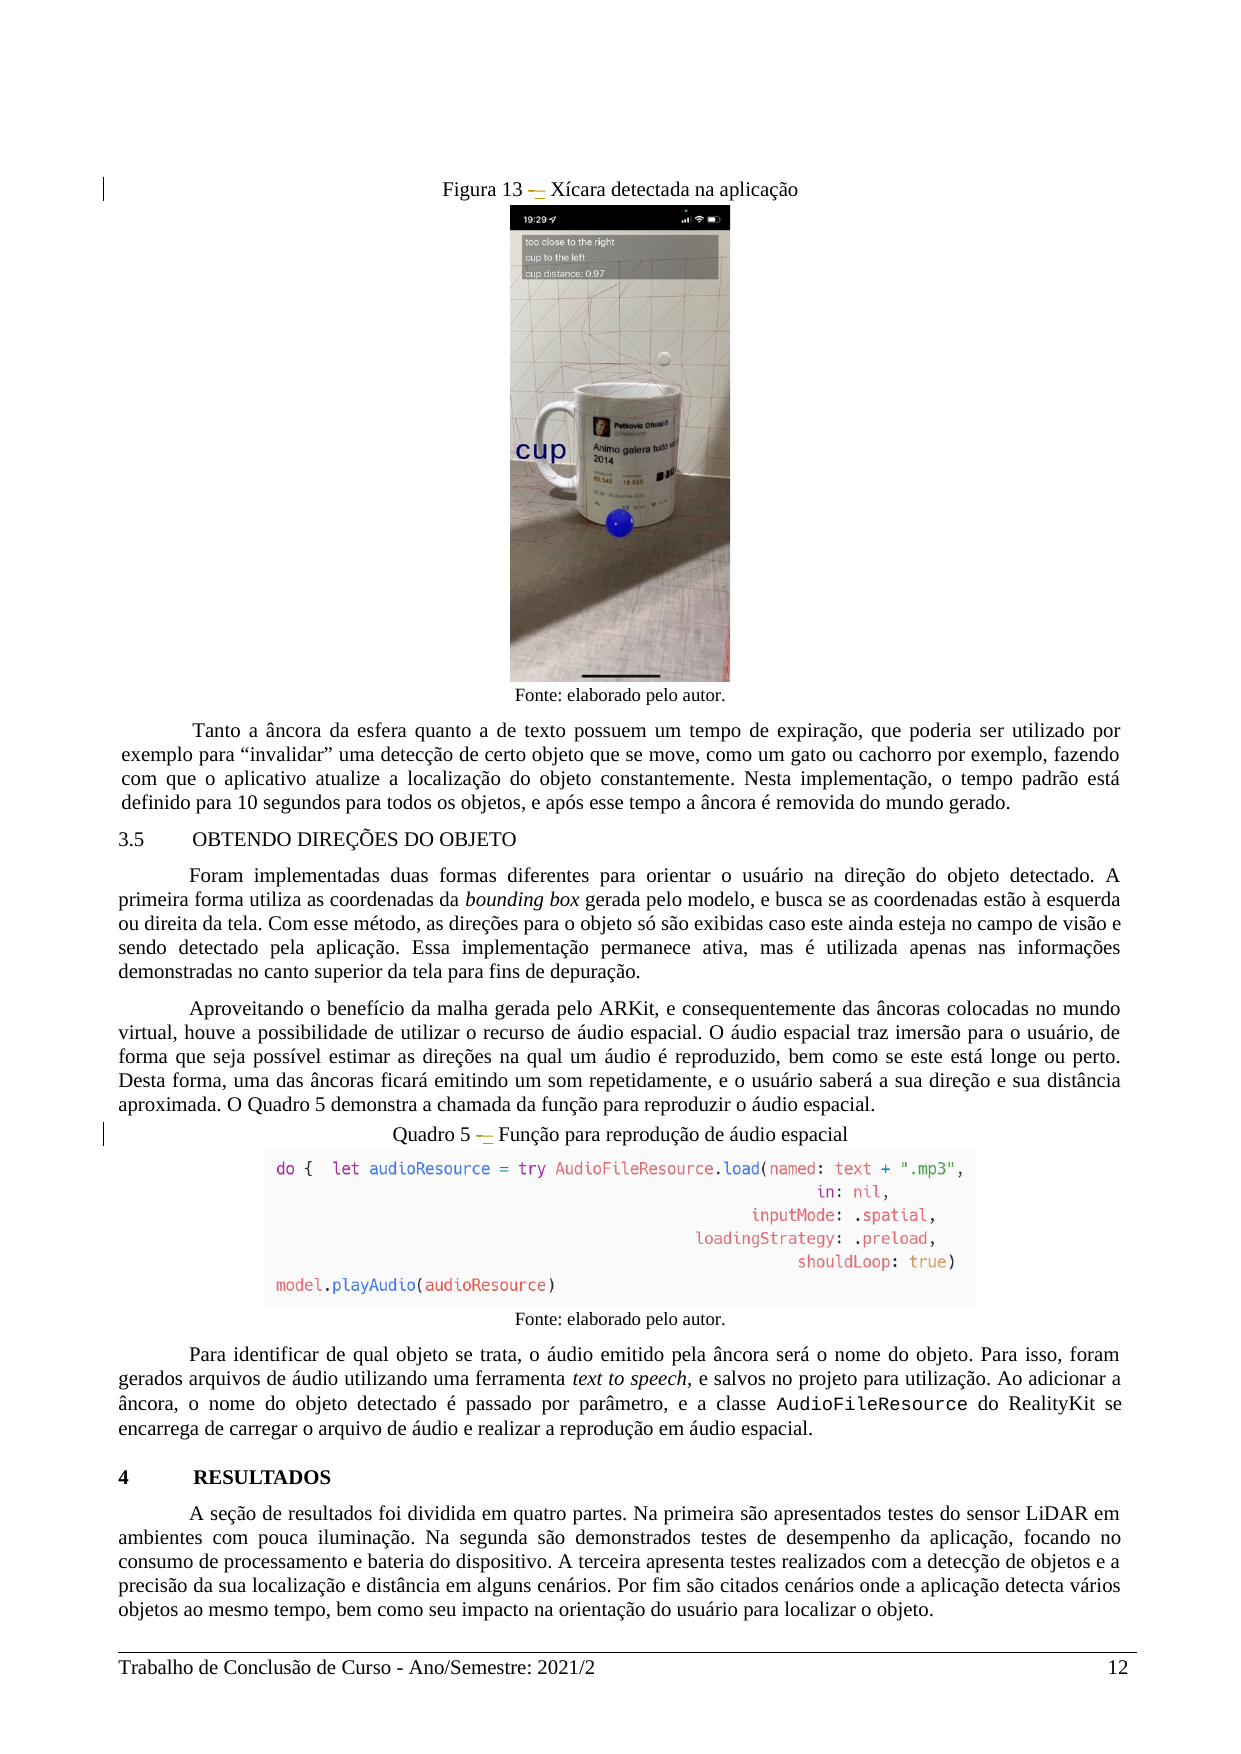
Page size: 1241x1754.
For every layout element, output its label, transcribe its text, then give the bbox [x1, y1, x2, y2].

text Tanto a âncora da esfera quanto a de texto possuem um tempo de expiração, que poderia ser utilizado por exemplo para “invalidar” uma detecção de certo objeto que se move, como um gato ou cachorro por exemplo, fazendo com que o aplicativo atualize a localização do objeto constantemente. Nesta implementação, o tempo padrão está definido para 10 segundos para todos os objetos, e após esse tempo a âncora é removida do mundo gerado. [121, 718, 1122, 814]
text Fonte: elaborado pelo autor. [118, 684, 1122, 705]
subtitle RESULTADOS [118, 1464, 1122, 1489]
subtitle obtendo direções do objeto [118, 826, 1122, 851]
text Fonte: elaborado pelo autor. [118, 1308, 1122, 1330]
picture [265, 1150, 975, 1307]
text A seção de resultados foi dividida em quatro partes. Na primeira são apresentados testes do sensor LiDAR em ambientes com pouca iluminação. Na segunda são demonstrados testes de desempenho da aplicação, focando no consumo de processamento e bateria do dispositivo. A terceira apresenta testes realizados com a detecção de objetos e a precisão da sua localização e distância em alguns cenários. Por fim são citados cenários onde a aplicação detecta vários objetos ao mesmo tempo, bem como seu impacto na orientação do usuário para localizar o objeto. [118, 1501, 1122, 1621]
text Foram implementadas duas formas diferentes para orientar o usuário na direção do objeto detectado. A primeira forma utiliza as coordenadas da bounding box gerada pelo modelo, e busca se as coordenadas estão à esquerda ou direita da tela. Com esse método, as direções para o objeto só são exibidas caso este ainda esteja no campo de visão e sendo detectado pela aplicação. Essa implementação permanece ativa, mas é utilizada apenas nas informações demonstradas no canto superior da tela para fins de depuração. [118, 863, 1122, 983]
text Aproveitando o benefício da malha gerada pelo ARKit, e consequentemente das âncoras colocadas no mundo virtual, houve a possibilidade de utilizar o recurso de áudio espacial. O áudio espacial traz imersão para o usuário, de forma que seja possível estimar as direções na qual um áudio é reproduzido, bem como se este está longe ou perto. Desta forma, uma das âncoras ficará emitindo um som repetidamente, e o usuário saberá a sua direção e sua distância aproximada. O Quadro 5 demonstra a chamada da função para reproduzir o áudio espacial. [118, 996, 1122, 1116]
text Figura 13 Xícara detectada na aplicação [118, 177, 1122, 201]
text Para identificar de qual objeto se trata, o áudio emitido pela âncora será o nome do objeto. Para isso, foram gerados arquivos de áudio utilizando uma ferramenta text to speech, e salvos no projeto para utilização. Ao adicionar a âncora, o nome do objeto detectado é passado por parâmetro, e a classe AudioFileResource do RealityKit se encarrega de carregar o arquivo de áudio e realizar a reprodução em áudio espacial. [118, 1342, 1122, 1439]
text Quadro 5 Função para reprodução de áudio espacial [118, 1122, 1122, 1146]
picture [510, 205, 730, 682]
